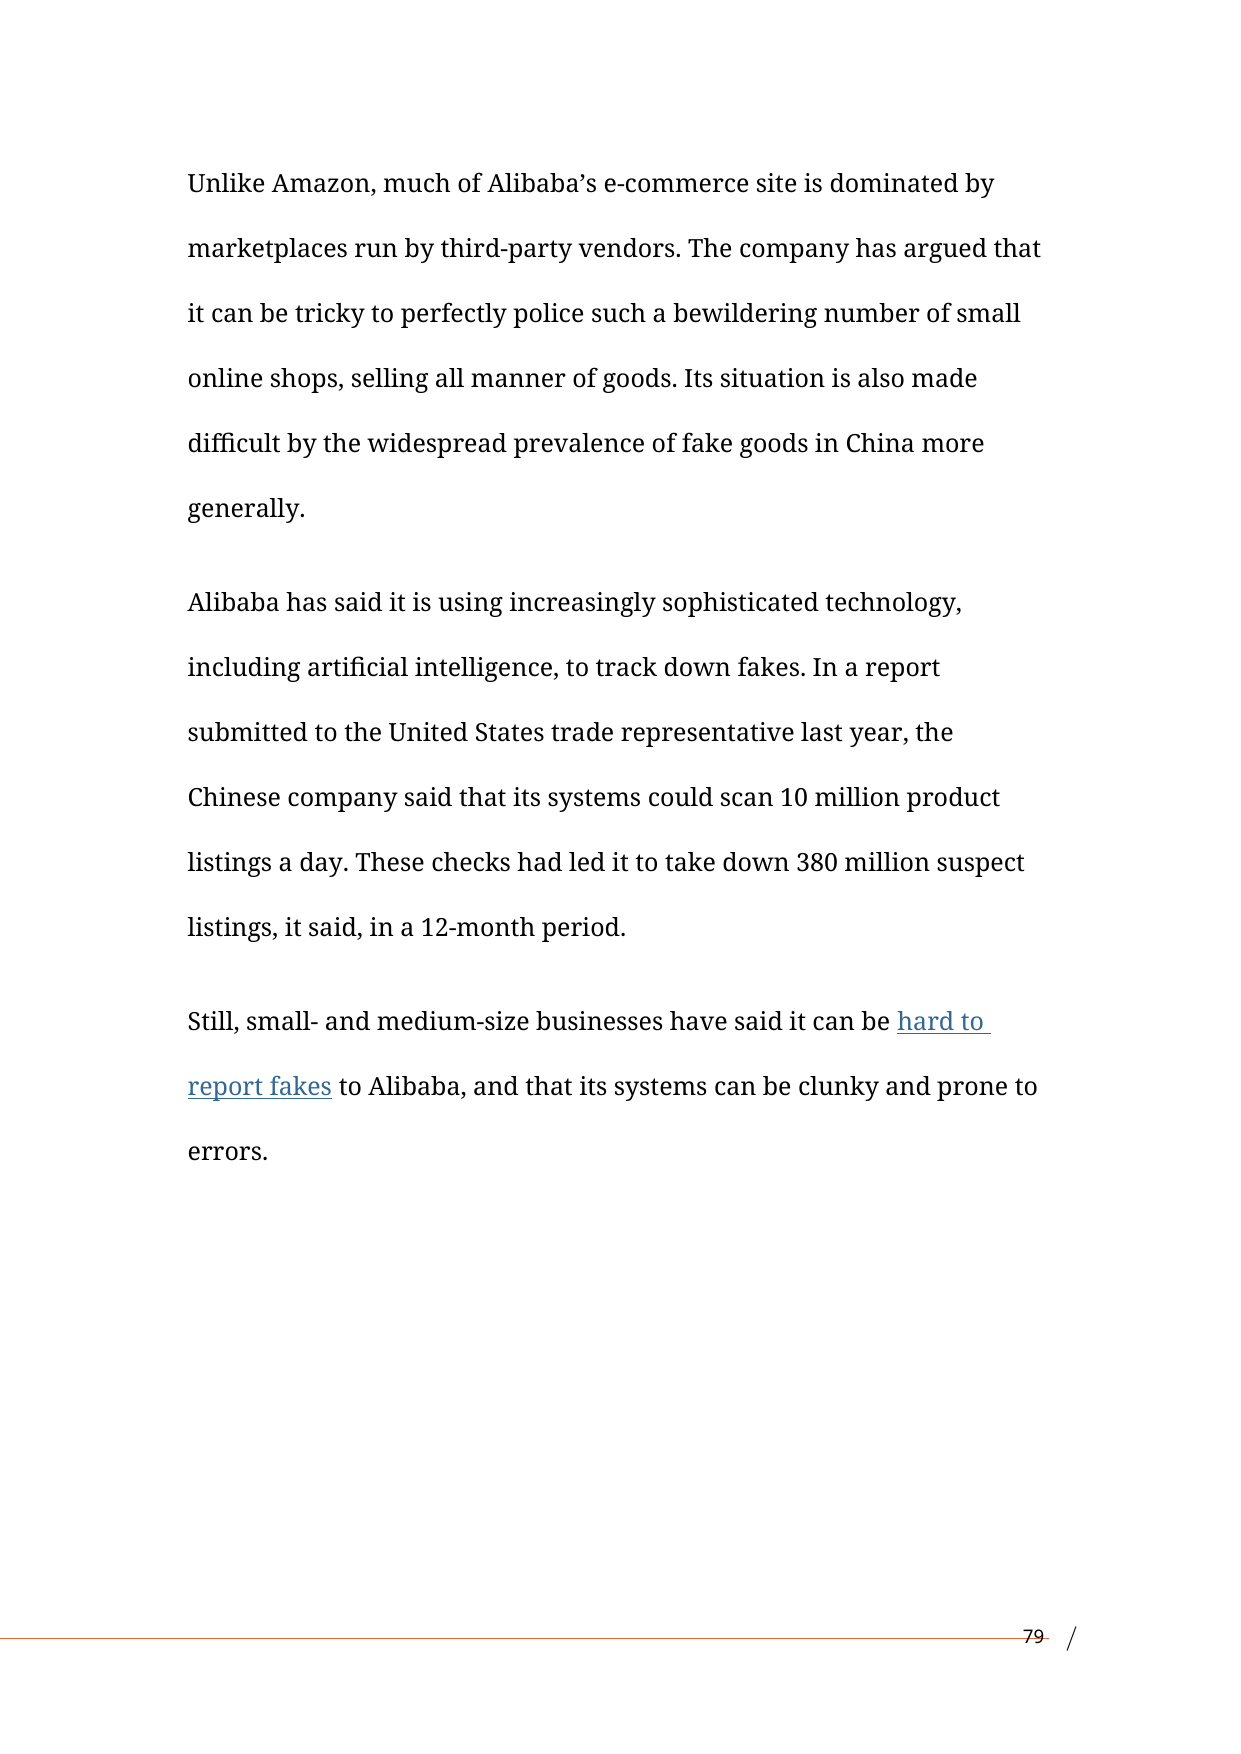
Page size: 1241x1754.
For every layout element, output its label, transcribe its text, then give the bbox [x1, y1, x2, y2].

text Unlike Amazon, much of Alibaba’s e-commerce site is dominated by marketplaces run by third-party vendors. The company has argued that it can be tricky to perfectly police such a bewildering number of small online shops, selling all manner of goods. Its situation is also made difficult by the widespread prevalence of fake goods in China more generally. [187, 150, 1053, 540]
text Alibaba has said it is using increasingly sophisticated technology, including artificial intelligence, to track down fakes. In a report submitted to the United States trade representative last year, the Chinese company said that its systems could scan 10 million product listings a day. These checks had led it to take down 380 million suspect listings, it said, in a 12-month period. [187, 569, 1053, 959]
text Still, small- and medium-size businesses have said it can be hard to report fakes to Alibaba, and that its systems can be clunky and prone to errors. [187, 988, 1053, 1183]
